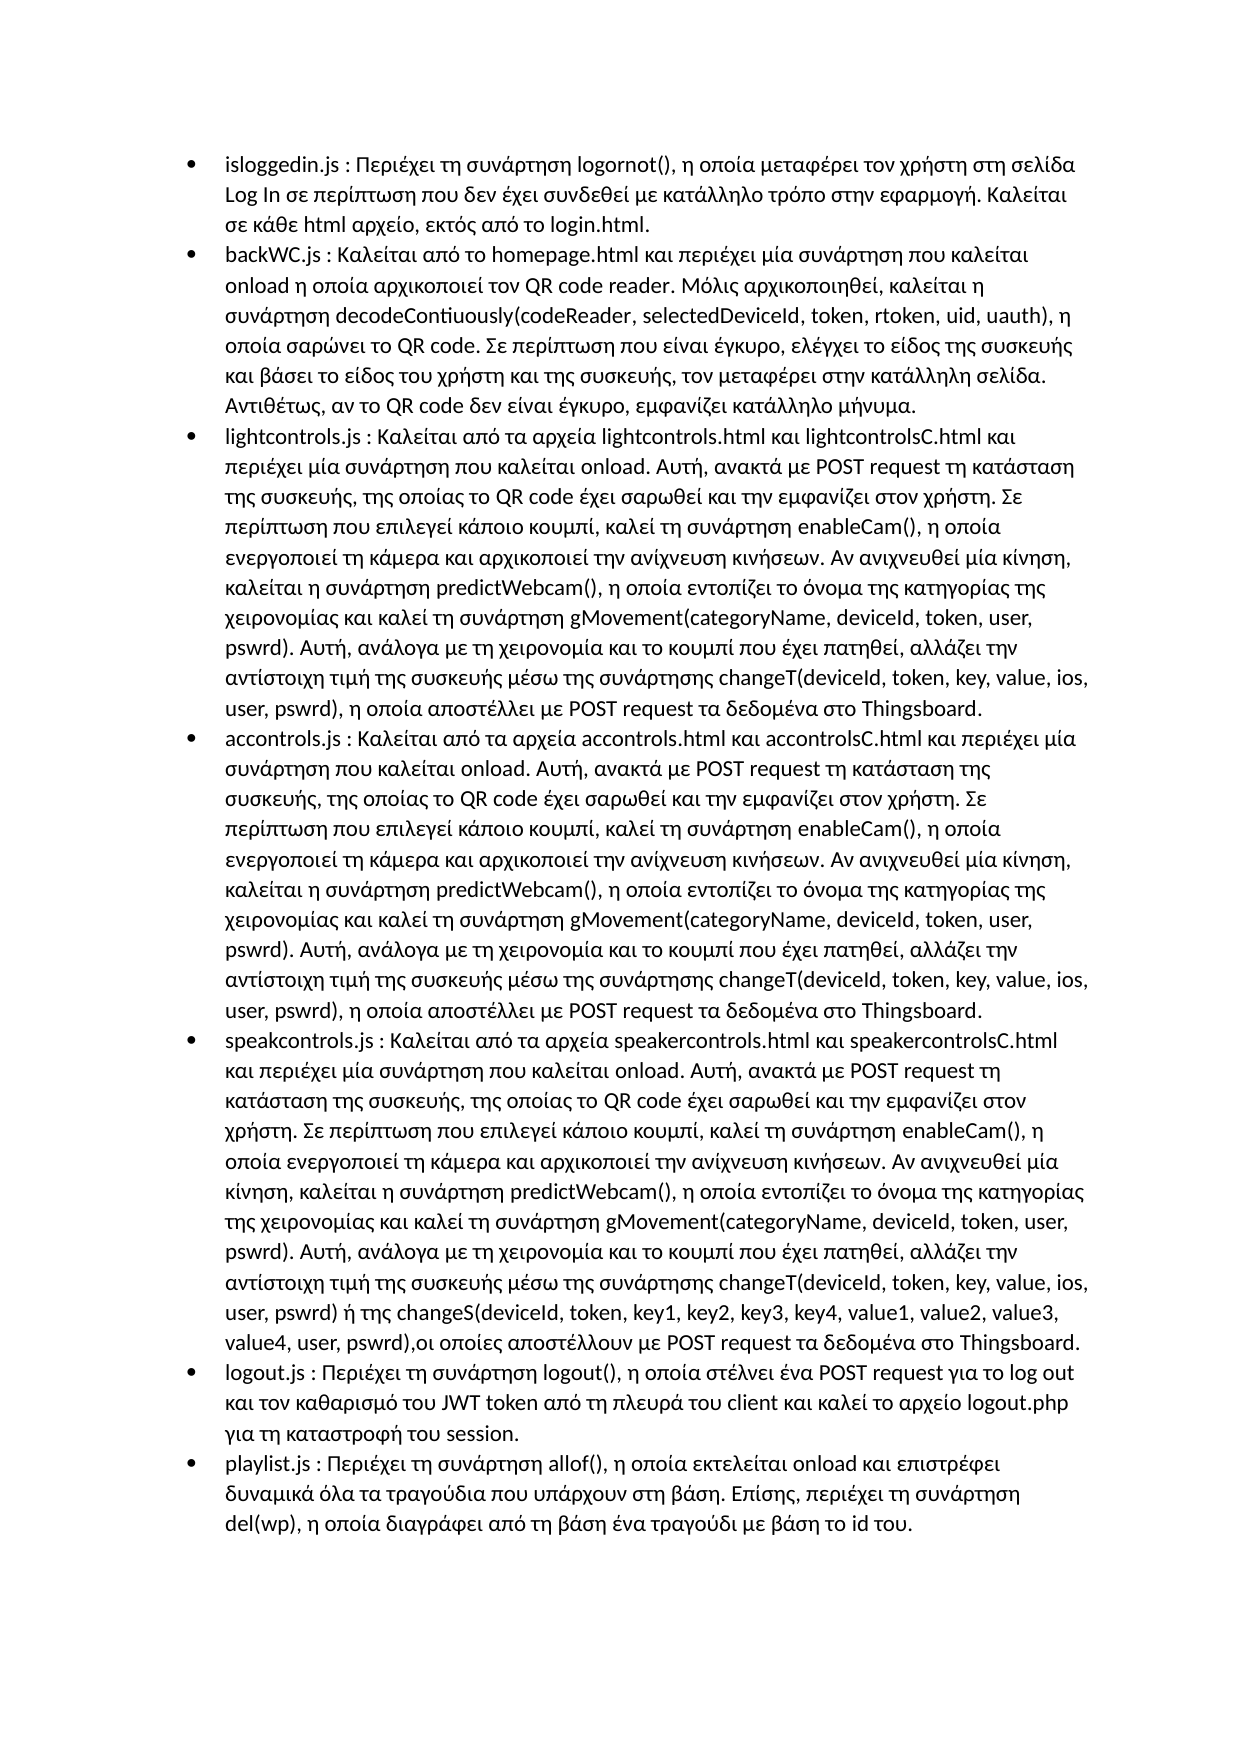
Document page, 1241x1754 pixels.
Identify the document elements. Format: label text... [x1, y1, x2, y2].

list lightcontrols.js : Καλείται από τα αρχεία lightcontrols.html και lightcontrolsC.html και περιέχει μία συνάρτηση που καλείται onload. Αυτή, ανακτά με POST request τη κατάσταση της συσκευής, της οποίας το QR code έχει σαρωθεί και την εμφανίζει στον χρήστη. Σε περίπτωση που επιλεγεί κάποιο κουμπί, καλεί τη συνάρτηση enableCam(), η οποία ενεργοποιεί τη κάμερα και αρχικοποιεί την ανίχνευση κινήσεων. Αν ανιχνευθεί μία κίνηση, καλείται η συνάρτηση predictWebcam(), η οποία εντοπίζει το όνομα της κατηγορίας της χειρονομίας και καλεί τη συνάρτηση gMovement(categoryName, deviceId, token, user, pswrd). Αυτή, ανάλογα με τη χειρονομία και το κουμπί που έχει πατηθεί, αλλάζει την αντίστοιχη τιμή της συσκευής μέσω της συνάρτησης changeT(deviceId, token, key, value, ios, user, pswrd), η οποία αποστέλλει με POST request τα δεδομένα στο Thingsboard. [187, 422, 1090, 722]
list logout.js : Περιέχει τη συνάρτηση logout(), η οποία στέλνει ένα POST request για το log out και τον καθαρισμό του JWT token από τη πλευρά του client και καλεί το αρχείο logout.php για τη καταστροφή του session. [187, 1358, 1090, 1447]
list backWC.js : Καλείται από το homepage.html και περιέχει μία συνάρτηση που καλείται onload η οποία αρχικοποιεί τον QR code reader. Μόλις αρχικοποιηθεί, καλείται η συνάρτηση decodeContiuously(codeReader, selectedDeviceId, token, rtoken, uid, uauth), η οποία σαρώνει το QR code. Σε περίπτωση που είναι έγκυρο, ελέγχει το είδος της συσκευής και βάσει το είδος του χρήστη και της συσκευής, τον μεταφέρει στην κατάλληλη σελίδα. Αντιθέτως, αν το QR code δεν είναι έγκυρο, εμφανίζει κατάλληλο μήνυμα. [187, 241, 1090, 420]
list speakcontrols.js : Καλείται από τα αρχεία speakercontrols.html και speakercontrolsC.html και περιέχει μία συνάρτηση που καλείται onload. Αυτή, ανακτά με POST request τη κατάσταση της συσκευής, της οποίας το QR code έχει σαρωθεί και την εμφανίζει στον χρήστη. Σε περίπτωση που επιλεγεί κάποιο κουμπί, καλεί τη συνάρτηση enableCam(), η οποία ενεργοποιεί τη κάμερα και αρχικοποιεί την ανίχνευση κινήσεων. Αν ανιχνευθεί μία κίνηση, καλείται η συνάρτηση predictWebcam(), η οποία εντοπίζει το όνομα της κατηγορίας της χειρονομίας και καλεί τη συνάρτηση gMovement(categoryName, deviceId, token, user, pswrd). Αυτή, ανάλογα με τη χειρονομία και το κουμπί που έχει πατηθεί, αλλάζει την αντίστοιχη τιμή της συσκευής μέσω της συνάρτησης changeT(deviceId, token, key, value, ios, user, pswrd) ή της changeS(deviceId, token, key1, key2, key3, key4, value1, value2, value3, value4, user, pswrd),οι οποίες αποστέλλουν με POST request τα δεδομένα στο Thingsboard. [187, 1026, 1090, 1356]
list playlist.js : Περιέχει τη συνάρτηση allof(), η οποία εκτελείται onload και επιστρέφει δυναμικά όλα τα τραγούδια που υπάρχουν στη βάση. Επίσης, περιέχει τη συνάρτηση del(wp), η οποία διαγράφει από τη βάση ένα τραγούδι με βάση το id του. [187, 1449, 1090, 1537]
list isloggedin.js : Περιέχει τη συνάρτηση logornot(), η οποία μεταφέρει τον χρήστη στη σελίδα Log In σε περίπτωση που δεν έχει συνδεθεί με κατάλληλο τρόπο στην εφαρμογή. Καλείται σε κάθε html αρχείο, εκτός από το login.html. [187, 150, 1090, 238]
list accontrols.js : Καλείται από τα αρχεία accontrols.html και accontrolsC.html και περιέχει μία συνάρτηση που καλείται onload. Αυτή, ανακτά με POST request τη κατάσταση της συσκευής, της οποίας το QR code έχει σαρωθεί και την εμφανίζει στον χρήστη. Σε περίπτωση που επιλεγεί κάποιο κουμπί, καλεί τη συνάρτηση enableCam(), η οποία ενεργοποιεί τη κάμερα και αρχικοποιεί την ανίχνευση κινήσεων. Αν ανιχνευθεί μία κίνηση, καλείται η συνάρτηση predictWebcam(), η οποία εντοπίζει το όνομα της κατηγορίας της χειρονομίας και καλεί τη συνάρτηση gMovement(categoryName, deviceId, token, user, pswrd). Αυτή, ανάλογα με τη χειρονομία και το κουμπί που έχει πατηθεί, αλλάζει την αντίστοιχη τιμή της συσκευής μέσω της συνάρτησης changeT(deviceId, token, key, value, ios, user, pswrd), η οποία αποστέλλει με POST request τα δεδομένα στο Thingsboard. [187, 724, 1090, 1024]
